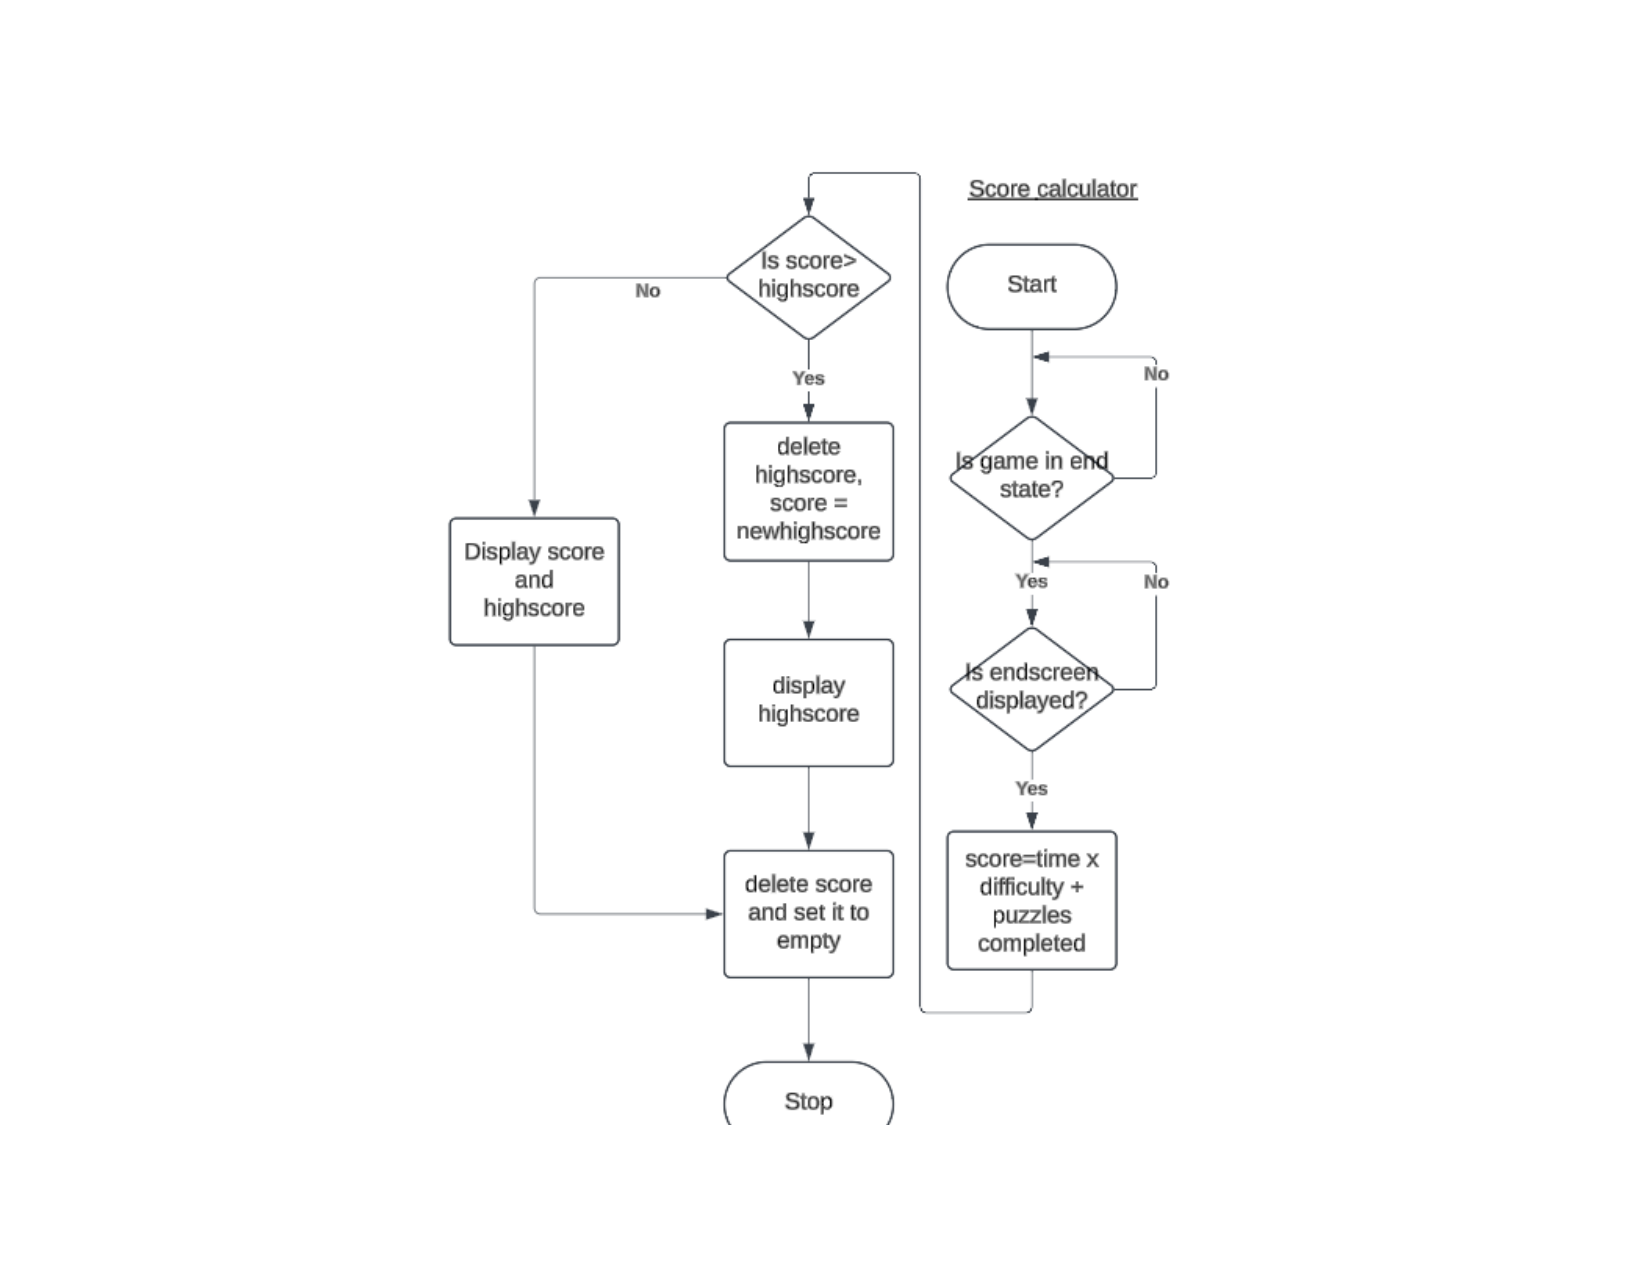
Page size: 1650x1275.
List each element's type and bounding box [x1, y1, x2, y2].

picture [414, 150, 1237, 1125]
